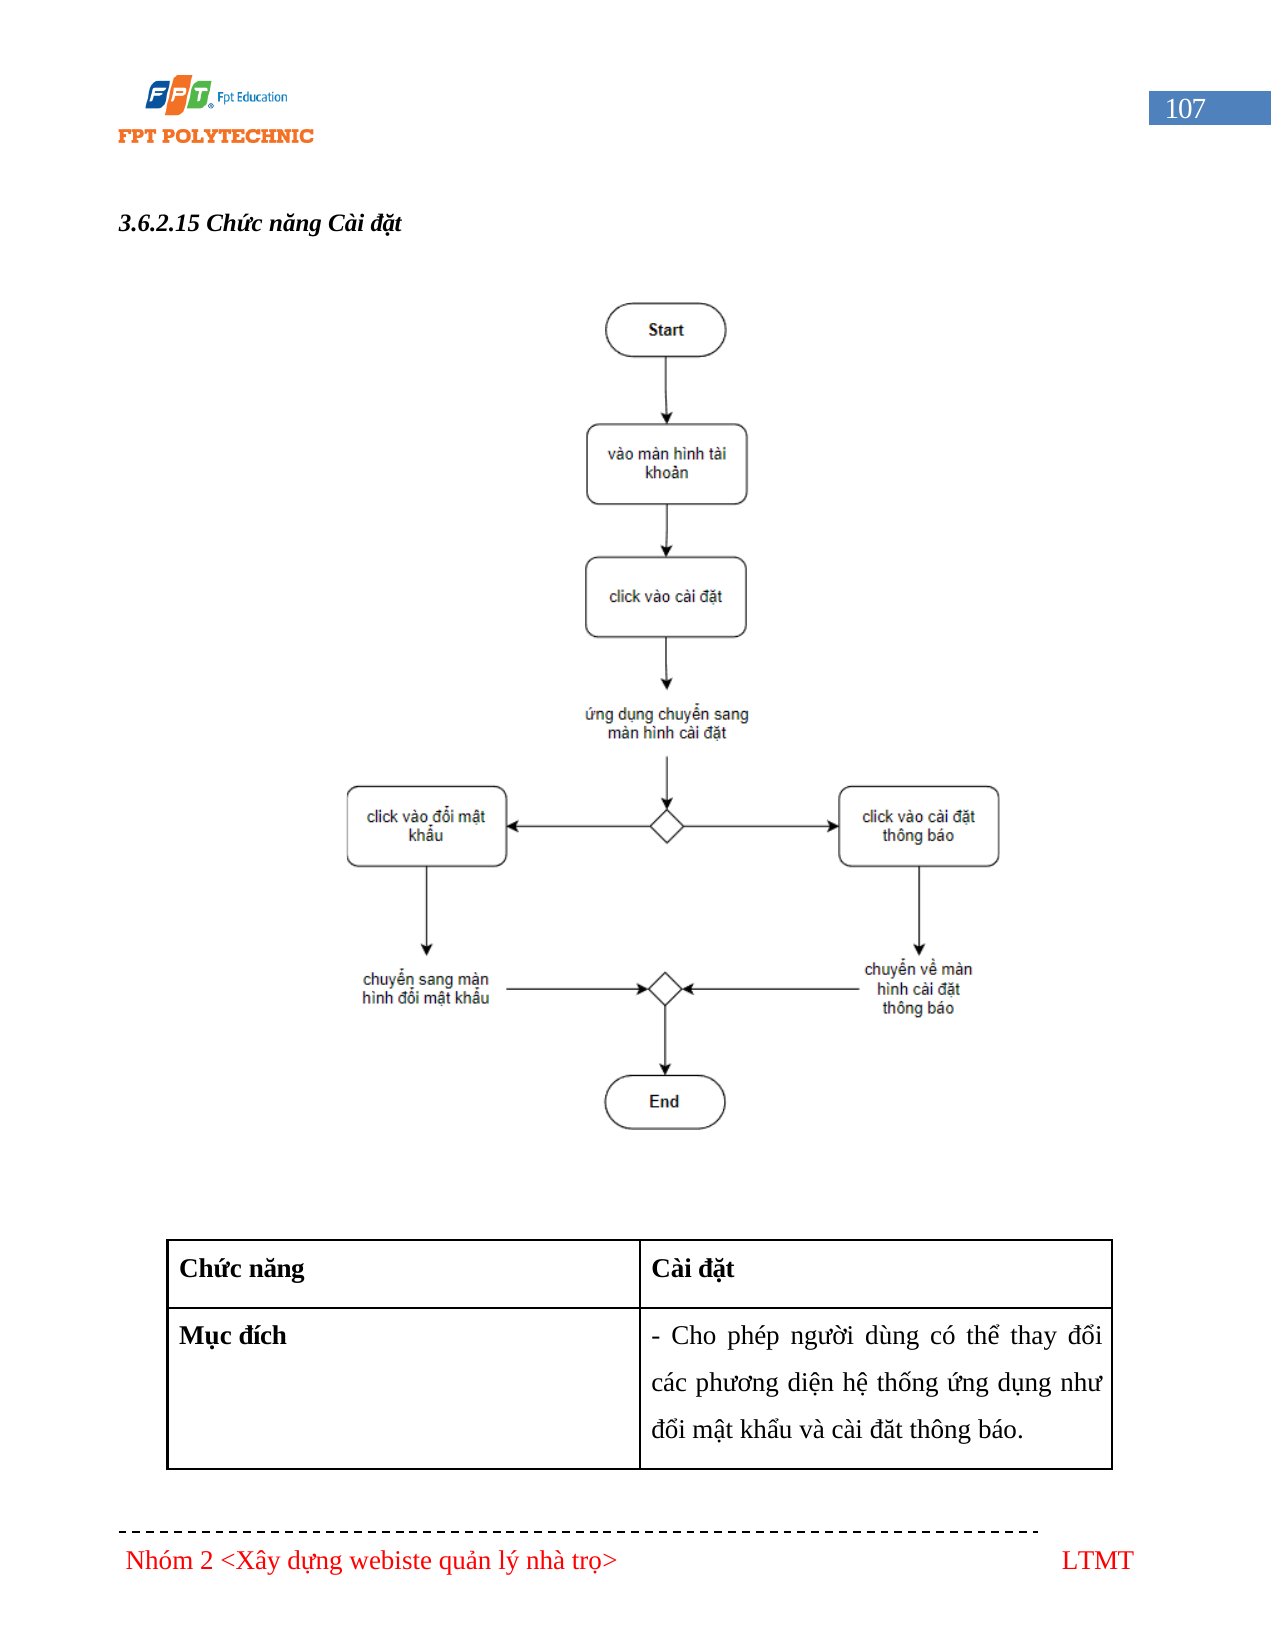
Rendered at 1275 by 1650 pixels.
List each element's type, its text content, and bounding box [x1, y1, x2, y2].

picture [346, 302, 1000, 1130]
table_header Cài đặt [641, 1241, 1111, 1307]
table_cell Mục đích [169, 1309, 639, 1468]
table_header Chức năng [169, 1241, 639, 1307]
table_cell - Cho phép người dùng có thể thay đổi các phương diện hệ thống ứng dụng như đổi mật khẩu và cài đăt thông báo. [641, 1309, 1111, 1468]
list Chức năng Cài đặt [118, 208, 1200, 237]
picture [118, 75, 314, 143]
